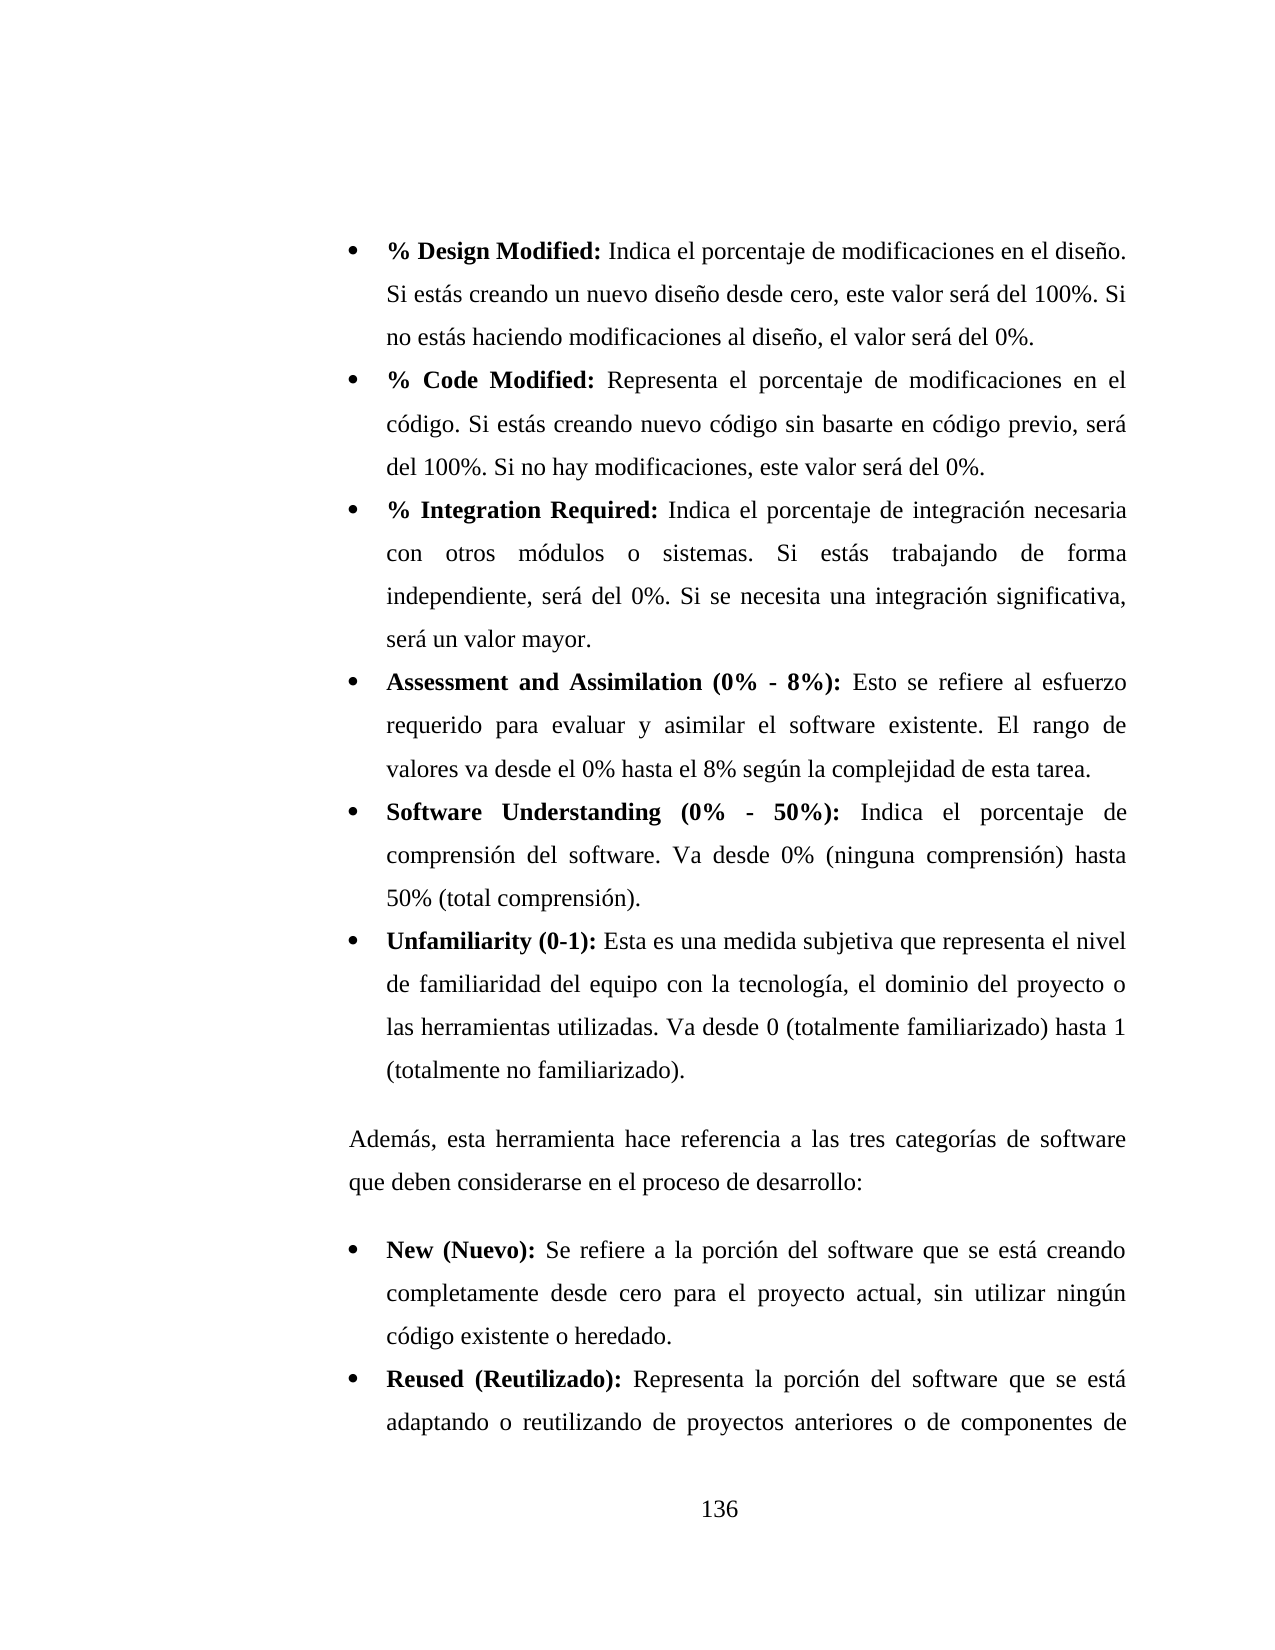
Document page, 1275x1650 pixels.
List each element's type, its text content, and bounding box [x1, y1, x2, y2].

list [349, 1364, 1127, 1436]
text Además, esta herramienta hace referencia a las tres categorías de software que deben considerarse en el proceso de desarrollo: [349, 1124, 1127, 1196]
list % Code Modified: Representa el porcentaje de modificaciones en el código. Si estás creando nuevo código sin basarte en código previo, será del 100%. Si no hay modificaciones, este valor será del 0%. [349, 366, 1127, 481]
list % Design Modified: Indica el porcentaje de modificaciones en el diseño. Si estás creando un nuevo diseño desde cero, este valor será del 100%. Si no estás haciendo modificaciones al diseño, el valor será del 0%. [349, 236, 1127, 351]
list New (Nuevo): Se refiere a la porción del software que se está creando completamente desde cero para el proyecto actual, sin utilizar ningún código existente o heredado. [349, 1235, 1127, 1350]
list Software Understanding (0% - 50%): Indica el porcentaje de comprensión del software. Va desde 0% (ninguna comprensión) hasta 50% (total comprensión). [349, 797, 1127, 912]
list Unfamiliarity (0-1): Esta es una medida subjetiva que representa el nivel de familiaridad del equipo con la tecnología, el dominio del proyecto o las herramientas utilizadas. Va desde 0 (totalmente familiarizado) hasta 1 (totalmente no familiarizado). [349, 926, 1127, 1084]
list % Integration Required: Indica el porcentaje de integración necesaria con otros módulos o sistemas. Si estás trabajando de forma independiente, será del 0%. Si se necesita una integración significativa, será un valor mayor. [349, 495, 1127, 653]
list Assessment and Assimilation (0% - 8%): Esto se refiere al esfuerzo requerido para evaluar y asimilar el software existente. El rango de valores va desde el 0% hasta el 8% según la complejidad de esta tarea. [349, 667, 1127, 782]
